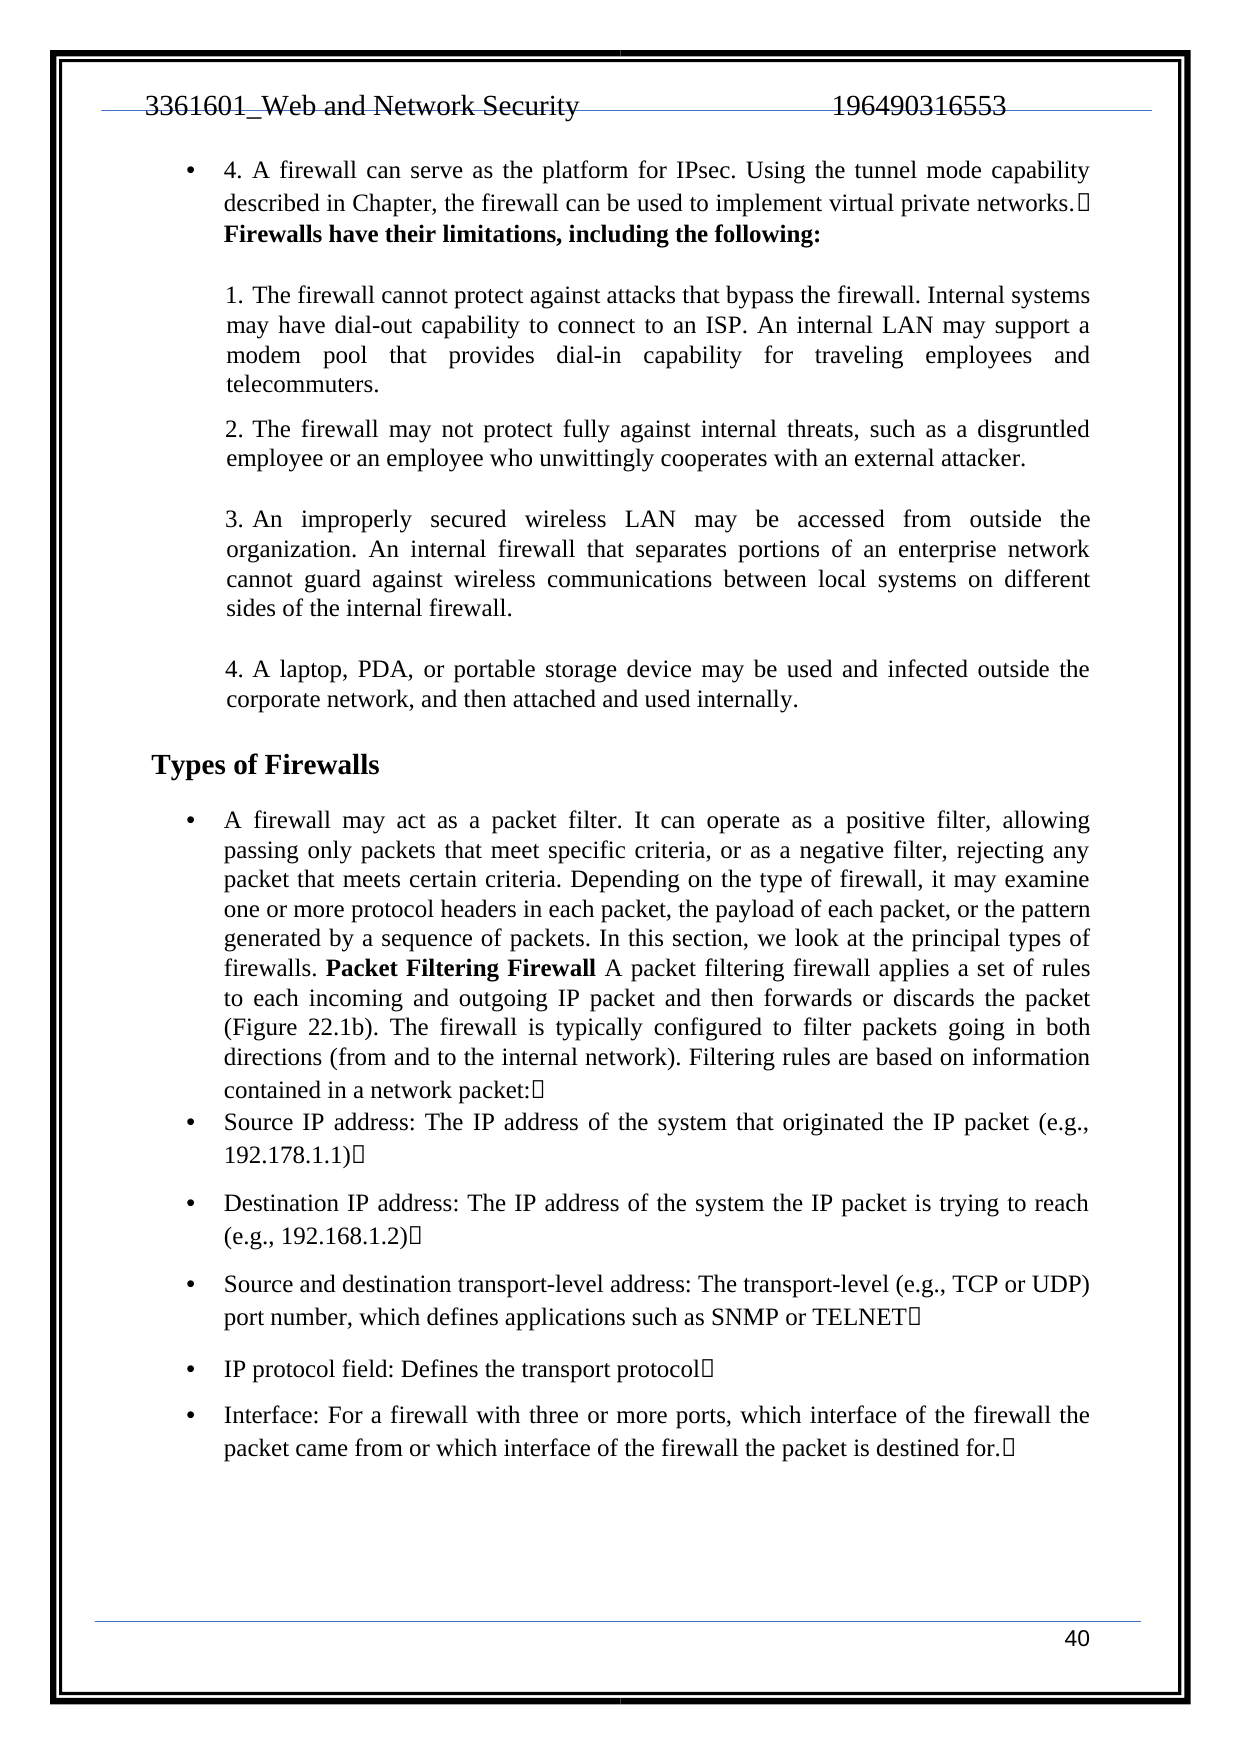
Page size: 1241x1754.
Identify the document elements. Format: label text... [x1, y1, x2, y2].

list Destination IP address: The IP address of the system the IP packet is trying to reach (e.g., 192.168.1.2) [186, 1188, 1091, 1252]
list 4. A firewall can serve as the platform for IPsec. Using the tunnel mode capability described in Chapter, the firewall can be used to implement virtual private networks. Firewalls have their limitations, including the following: [186, 155, 1091, 248]
list Interface: For a firewall with three or more ports, which interface of the firewall the packet came from or which interface of the firewall the packet is destined for. [186, 1400, 1091, 1464]
list A firewall may act as a packet filter. It can operate as a positive filter, allowing passing only packets that meet specific criteria, or as a negative filter, rejecting any packet that meets certain criteria. Depending on the type of firewall, it may examine one or more protocol headers in each packet, the payload of each packet, or the pattern generated by a sequence of packets. In this section, we look at the principal types of firewalls. Packet Filtering Firewall A packet filtering firewall applies a set of rules to each incoming and outgoing IP packet and then forwards or discards the packet (Figure 22.1b). The firewall is typically configured to filter packets going in both directions (from and to the internal network). Filtering rules are based on information contained in a network packet: [186, 805, 1091, 1106]
list The firewall may not protect fully against internal threats, such as a disgruntled employee or an employee who unwittingly cooperates with an external attacker. [225, 414, 1091, 472]
text Types of Firewalls [151, 747, 1091, 781]
list A laptop, PDA, or portable storage device may be used and infected outside the corporate network, and then attached and used internally. [225, 654, 1091, 713]
list Source and destination transport-level address: The transport-level (e.g., TCP or UDP) port number, which defines applications such as SNMP or TELNET [186, 1269, 1091, 1333]
list IP protocol field: Defines the transport protocol [186, 1351, 1091, 1384]
list The firewall cannot protect against attacks that bypass the firewall. Internal systems may have dial-out capability to connect to an ISP. An internal LAN may support a modem pool that provides dial-in capability for traveling employees and telecommuters. [225, 281, 1091, 398]
list Source IP address: The IP address of the system that originated the IP packet (e.g., 192.178.1.1) [186, 1107, 1091, 1171]
list An improperly secured wireless LAN may be accessed from outside the organization. An internal firewall that separates portions of an enterprise network cannot guard against wireless communications between local systems on different sides of the internal firewall. [225, 504, 1091, 622]
